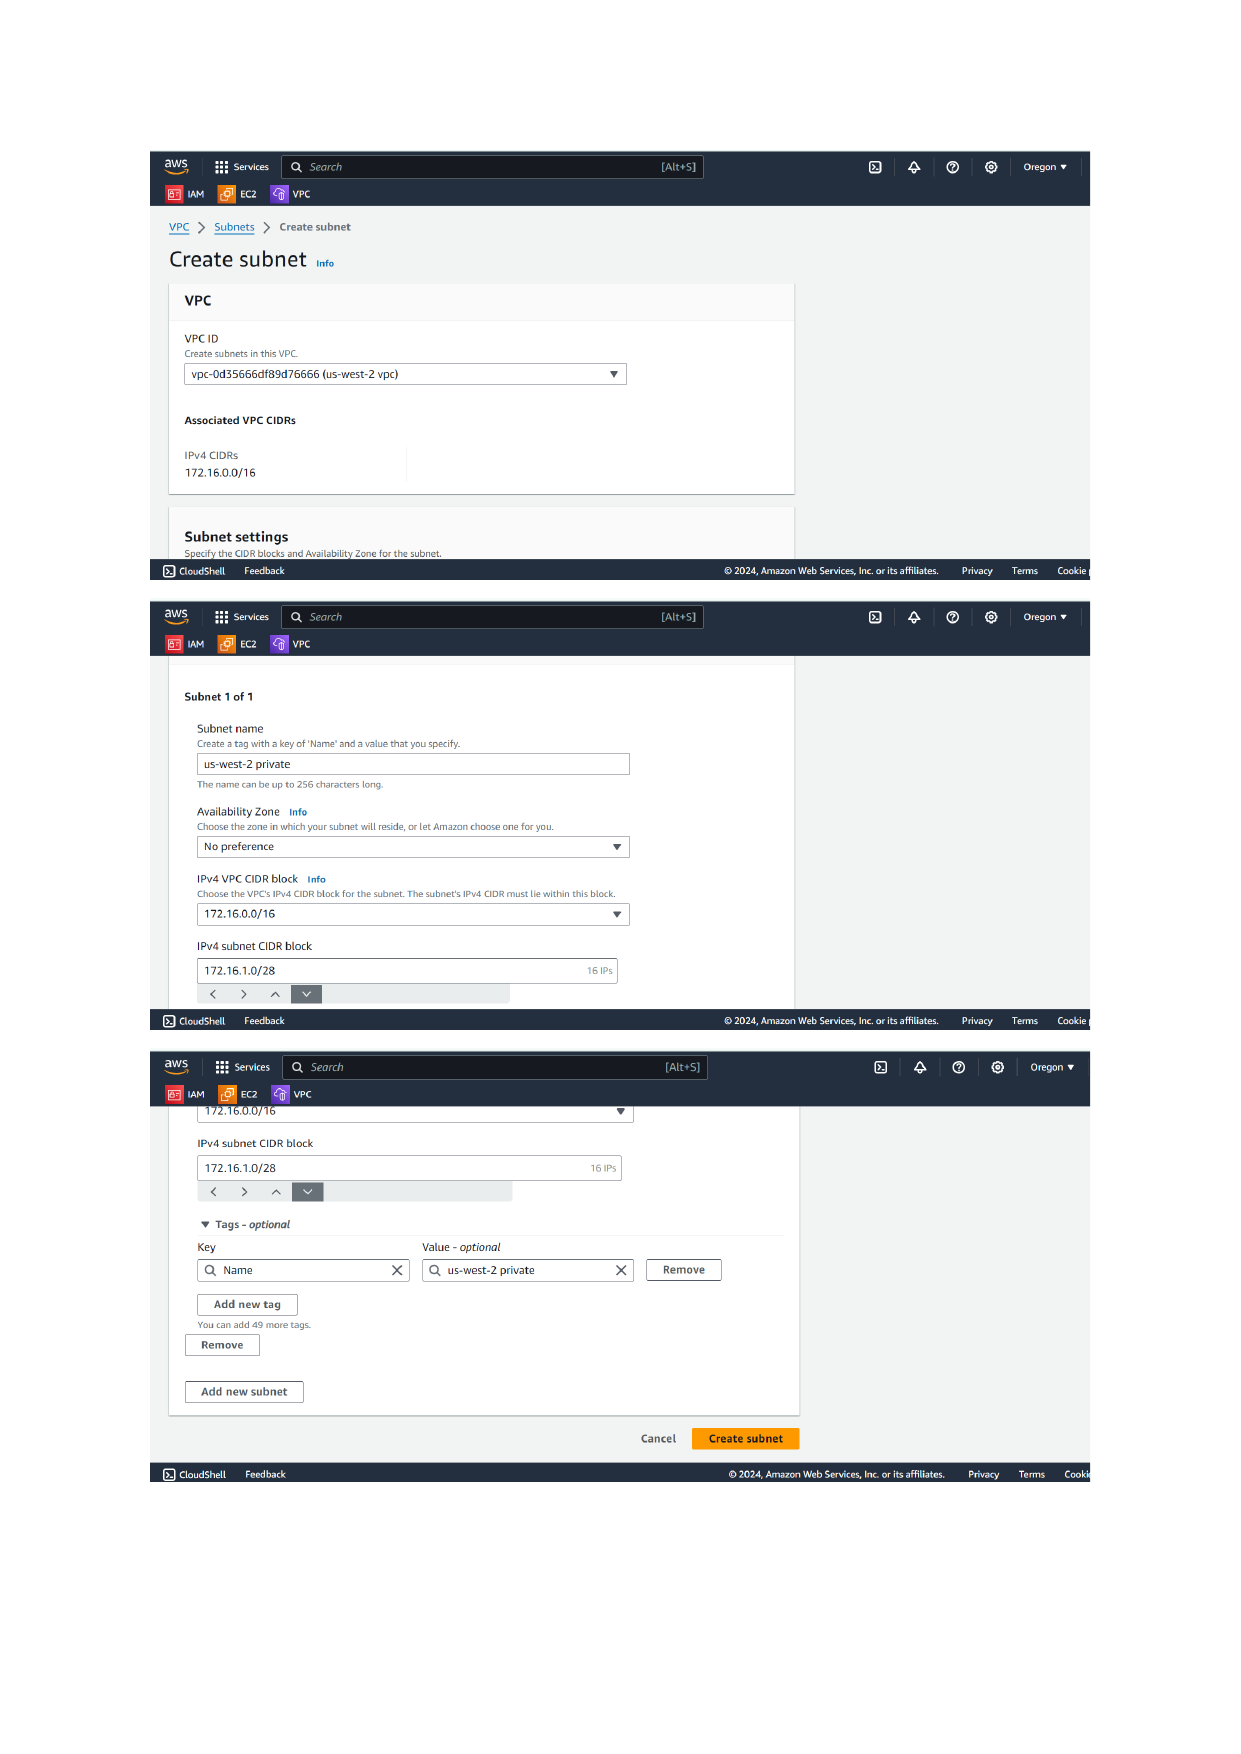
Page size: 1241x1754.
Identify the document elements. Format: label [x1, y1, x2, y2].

picture [150, 1048, 1091, 1482]
picture [150, 598, 1091, 1030]
picture [150, 150, 1091, 580]
